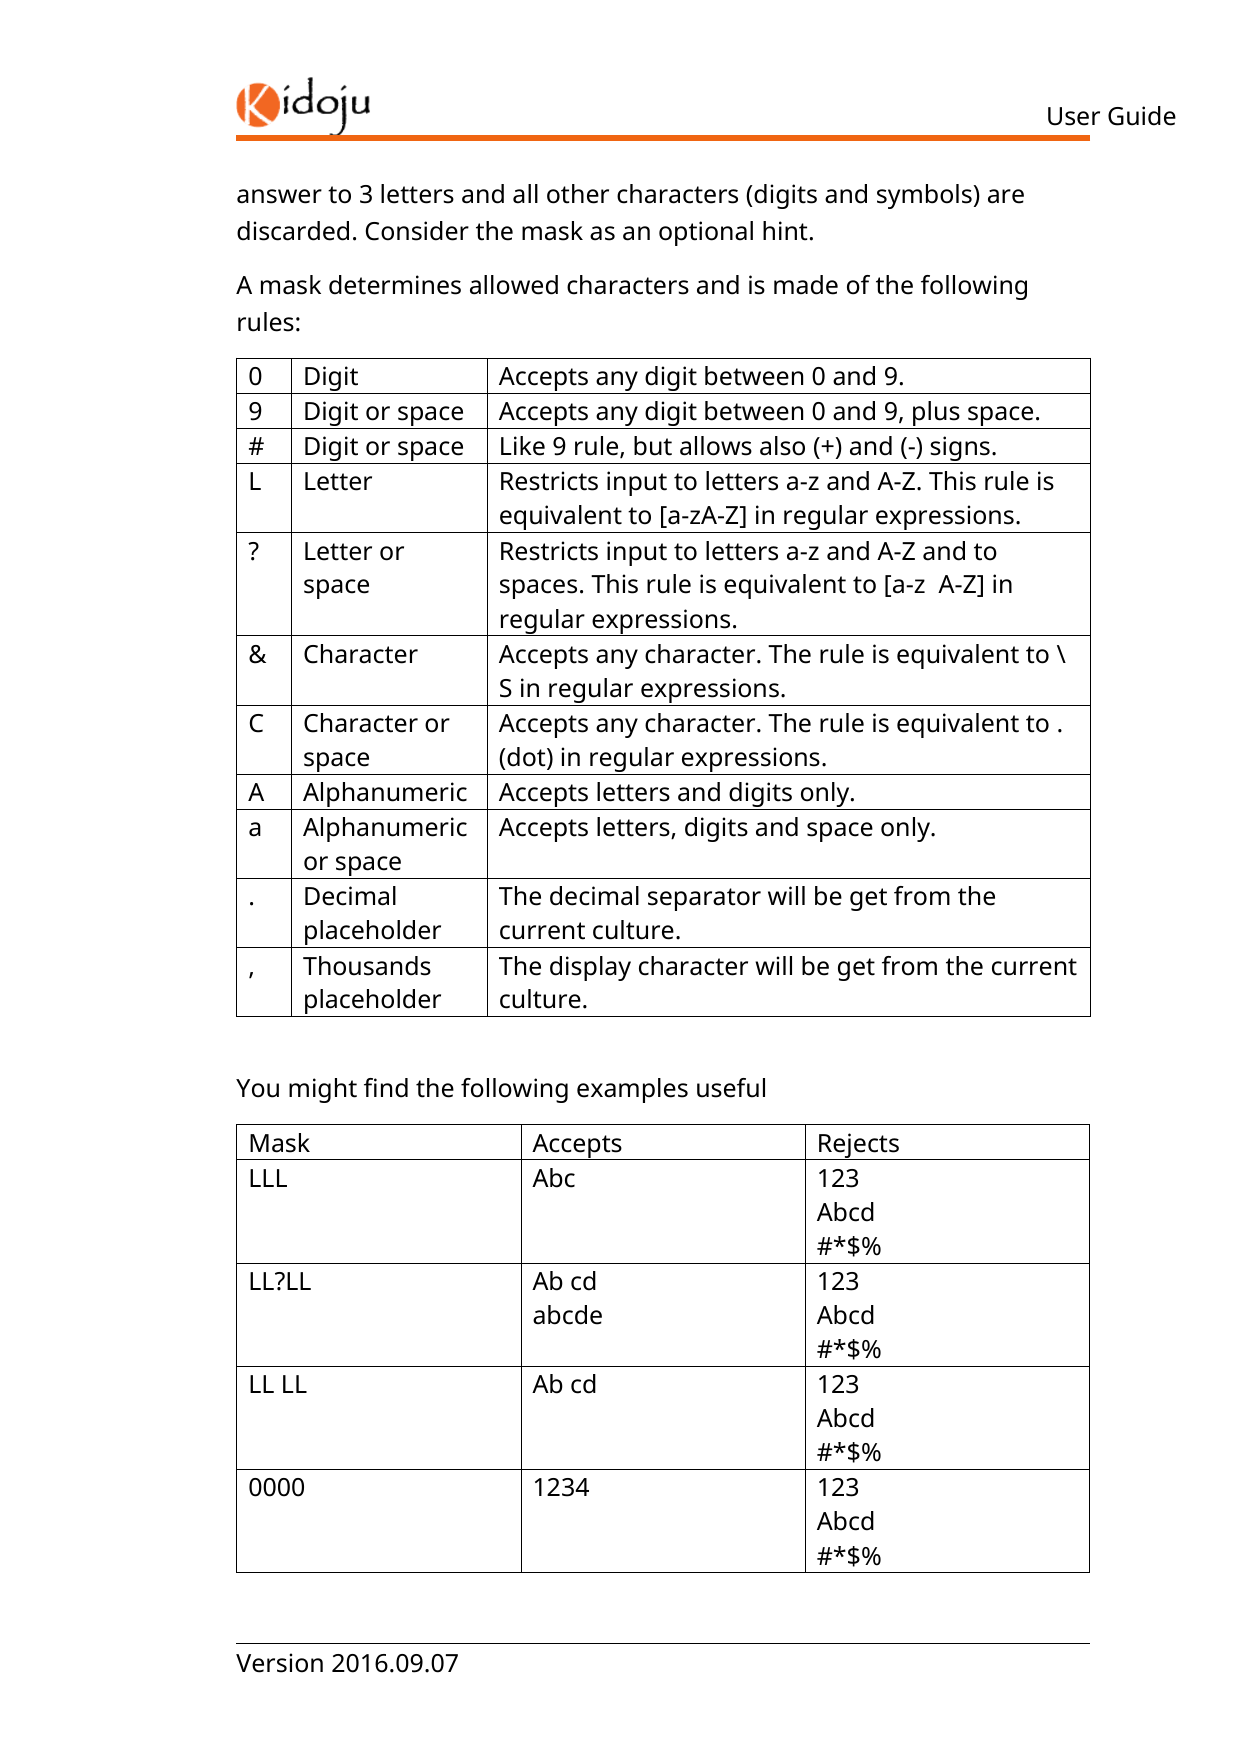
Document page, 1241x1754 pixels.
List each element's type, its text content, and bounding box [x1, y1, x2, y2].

table_header Accepts any digit between 0 and 9. [488, 359, 1090, 393]
table_cell The display character will be get from the current culture. [488, 948, 1090, 1016]
table_cell 123 Abcd #*$% [806, 1160, 1089, 1262]
table_cell # [237, 429, 291, 463]
table_cell Ab cd abcde [522, 1264, 805, 1366]
table_cell ? [237, 533, 291, 635]
table_cell 1234 [522, 1470, 805, 1572]
table_cell L [237, 464, 291, 532]
table_cell 9 [237, 394, 291, 428]
table_cell Decimal placeholder [292, 879, 487, 947]
table_cell 123 Abcd #*$% [806, 1470, 1089, 1572]
table_cell Thousands placeholder [292, 948, 487, 1016]
table_cell , [237, 948, 291, 1016]
table_cell Letter [292, 464, 487, 532]
table_cell Restricts input to letters a-z and A-Z and to spaces. This rule is equivalent to [a-z A-Z] in regular expressions. [488, 533, 1090, 635]
table_cell a [237, 810, 291, 878]
table_cell Digit or space [292, 394, 487, 428]
table_header Mask [237, 1125, 521, 1159]
table_cell Digit or space [292, 429, 487, 463]
table_cell . [237, 879, 291, 947]
table_cell 0000 [237, 1470, 521, 1572]
text You might find the following examples useful [236, 1071, 1090, 1105]
picture [236, 76, 371, 135]
table_cell Accepts any character. The rule is equivalent to \S in regular expressions. [488, 636, 1090, 704]
table_cell Alphanumeric or space [292, 810, 487, 878]
table_cell Character [292, 636, 487, 704]
table_header 0 [237, 359, 291, 393]
table_cell The decimal separator will be get from the current culture. [488, 879, 1090, 947]
table_cell Letter or space [292, 533, 487, 635]
table_header Rejects [806, 1125, 1089, 1159]
table_cell LL?LL [237, 1264, 521, 1366]
text A mask determines allowed characters and is made of the following rules: [236, 267, 1090, 338]
table_cell Character or space [292, 706, 487, 774]
table_cell Restricts input to letters a-z and A-Z. This rule is equivalent to [a-zA-Z] in regular expressions. [488, 464, 1090, 532]
table_header Accepts [522, 1125, 805, 1159]
table_cell Alphanumeric [292, 775, 487, 809]
table_cell LL LL [237, 1367, 521, 1469]
table_cell C [237, 706, 291, 774]
table_cell Accepts letters, digits and space only. [488, 810, 1090, 878]
table_cell Accepts letters and digits only. [488, 775, 1090, 809]
table_cell Accepts any digit between 0 and 9, plus space. [488, 394, 1090, 428]
table_cell Abc [522, 1160, 805, 1262]
table_cell & [237, 636, 291, 704]
table_cell 123 Abcd #*$% [806, 1367, 1089, 1469]
table_header Digit [292, 359, 487, 393]
table_cell 123 Abcd #*$% [806, 1264, 1089, 1366]
table_cell Ab cd [522, 1367, 805, 1469]
table_cell A [237, 775, 291, 809]
table_cell Accepts any character. The rule is equivalent to . (dot) in regular expressions. [488, 706, 1090, 774]
table_cell LLL [237, 1160, 521, 1262]
table_cell Like 9 rule, but allows also (+) and (-) signs. [488, 429, 1090, 463]
